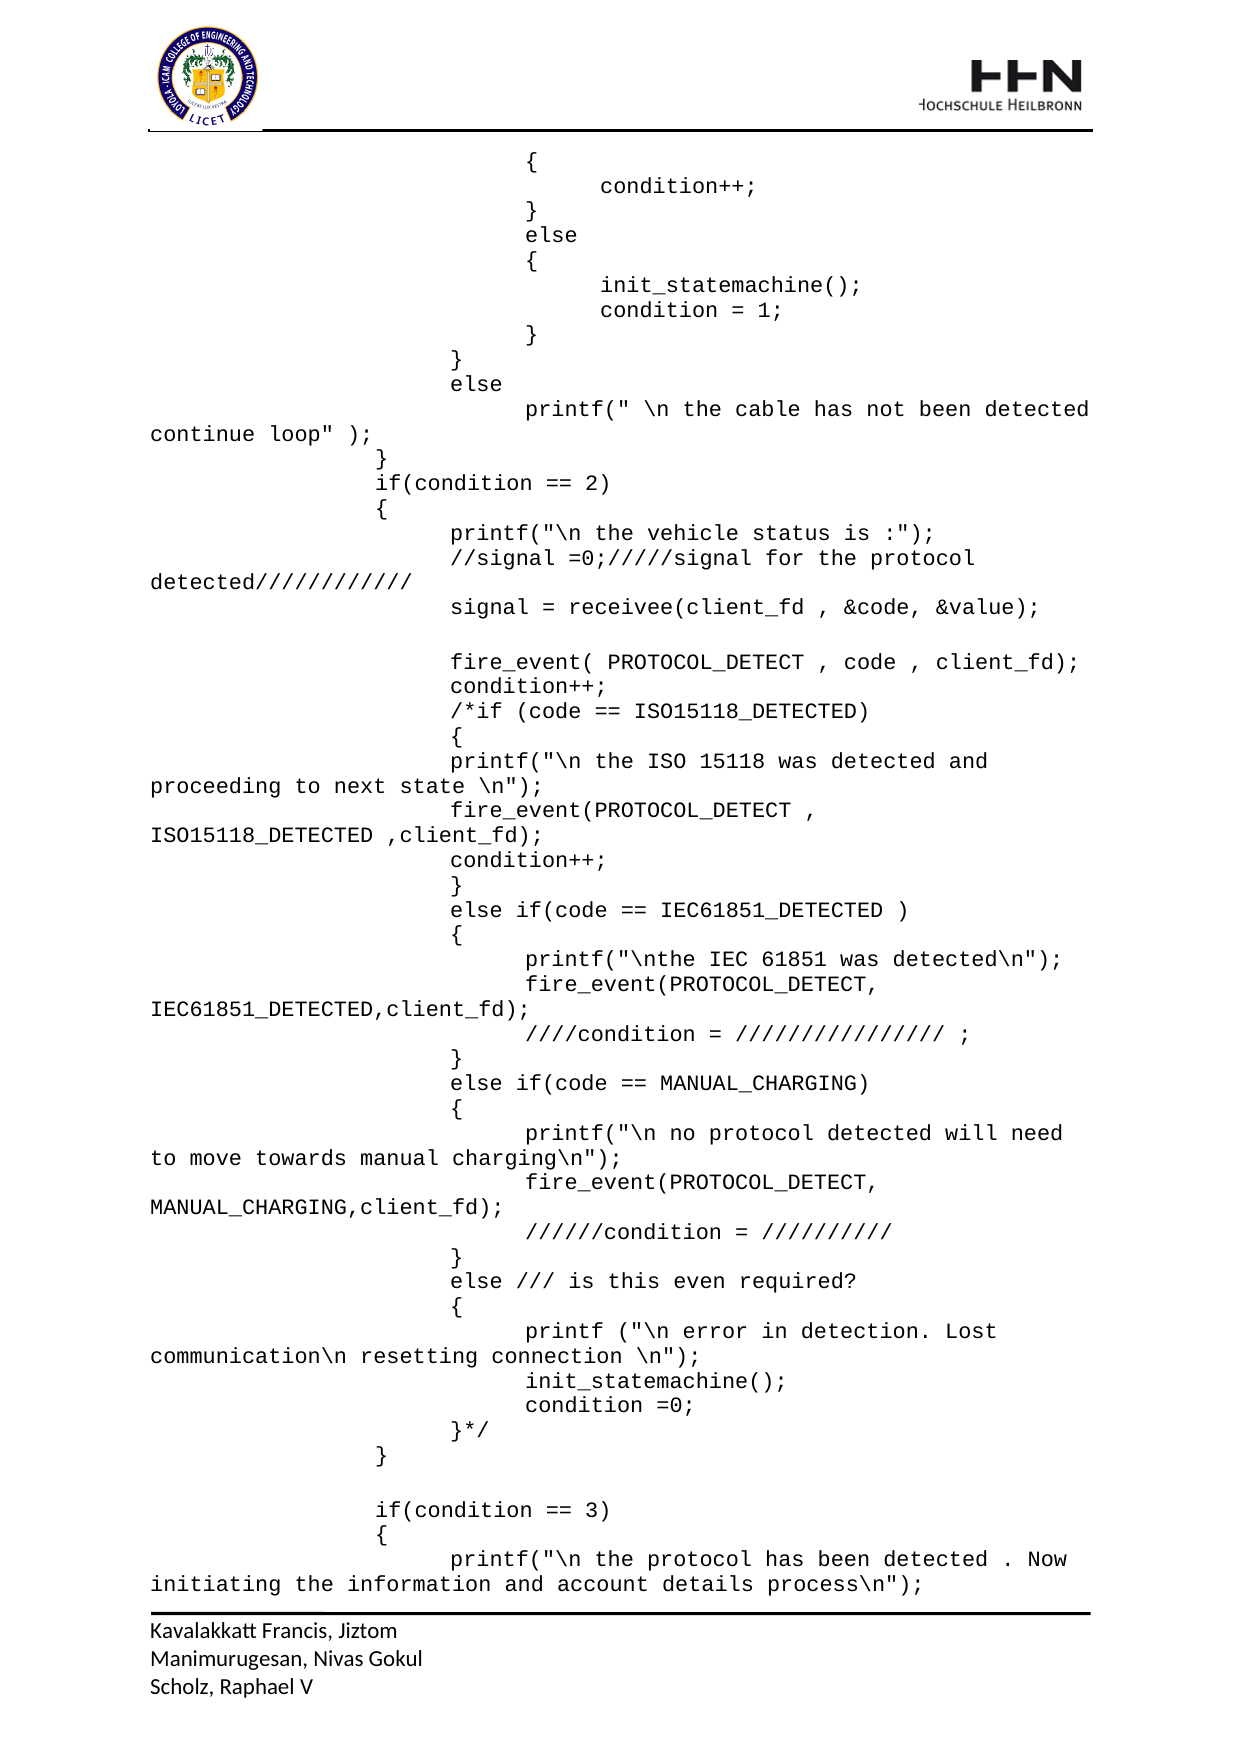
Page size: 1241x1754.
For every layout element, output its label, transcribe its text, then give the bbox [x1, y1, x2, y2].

text { [150, 1523, 1090, 1548]
text else [150, 373, 1090, 398]
text printf("\n no protocol detected will need to move towards manual charging\n"); [150, 1122, 1090, 1171]
text fire_event(PROTOCOL_DETECT , ISO15118_DETECTED ,client_fd); [150, 799, 1090, 849]
text } [150, 874, 1090, 899]
text ////condition = //////////////// ; [150, 1023, 1090, 1047]
text if(condition == 2) [150, 472, 1090, 497]
text init_statemachine(); [150, 274, 1090, 299]
text { [150, 725, 1090, 750]
text } [150, 1444, 1090, 1469]
text else if(code == IEC61851_DETECTED ) [150, 899, 1090, 923]
text fire_event(PROTOCOL_DETECT, IEC61851_DETECTED,client_fd); [150, 973, 1090, 1023]
text condition =0; [150, 1394, 1090, 1419]
text { [150, 150, 1090, 175]
text printf(" \n the cable has not been detected continue loop" ); [150, 398, 1090, 447]
text } [150, 348, 1090, 373]
text } [150, 199, 1090, 224]
text condition++; [150, 676, 1090, 700]
text } [150, 447, 1090, 472]
text { [150, 1295, 1090, 1320]
text } [150, 1246, 1090, 1271]
text { [150, 249, 1090, 274]
text else /// is this even required? [150, 1271, 1090, 1295]
text //////condition = ////////// [150, 1221, 1090, 1246]
text signal = receivee(client_fd , &code, &value); [150, 596, 1090, 621]
text fire_event( PROTOCOL_DETECT , code , client_fd); [150, 651, 1090, 676]
text //signal =0;/////signal for the protocol detected//////////// [150, 547, 1090, 596]
text else [150, 224, 1090, 249]
text /*if (code == ISO15118_DETECTED) [150, 700, 1090, 725]
text if(condition == 3) [150, 1499, 1090, 1523]
text } [150, 323, 1090, 348]
text } [150, 1047, 1090, 1072]
text }*/ [150, 1419, 1090, 1444]
text printf("\nthe IEC 61851 was detected\n"); [150, 948, 1090, 973]
text fire_event(PROTOCOL_DETECT, MANUAL_CHARGING,client_fd); [150, 1171, 1090, 1221]
picture [150, 18, 263, 131]
text { [150, 497, 1090, 522]
text else if(code == MANUAL_CHARGING) [150, 1072, 1090, 1097]
text printf("\n the ISO 15118 was detected and proceeding to next state \n"); [150, 750, 1090, 799]
text condition++; [150, 849, 1090, 874]
text condition = 1; [150, 299, 1090, 323]
text printf ("\n error in detection. Lost communication\n resetting connection \n"); [150, 1320, 1090, 1370]
text init_statemachine(); [150, 1370, 1090, 1394]
picture [917, 60, 1083, 111]
text printf("\n the vehicle status is :"); [150, 522, 1090, 547]
text condition++; [150, 175, 1090, 199]
text { [150, 1097, 1090, 1122]
text { [150, 923, 1090, 948]
text printf("\n the protocol has been detected . Now initiating the information and account details process\n"); [150, 1548, 1090, 1598]
